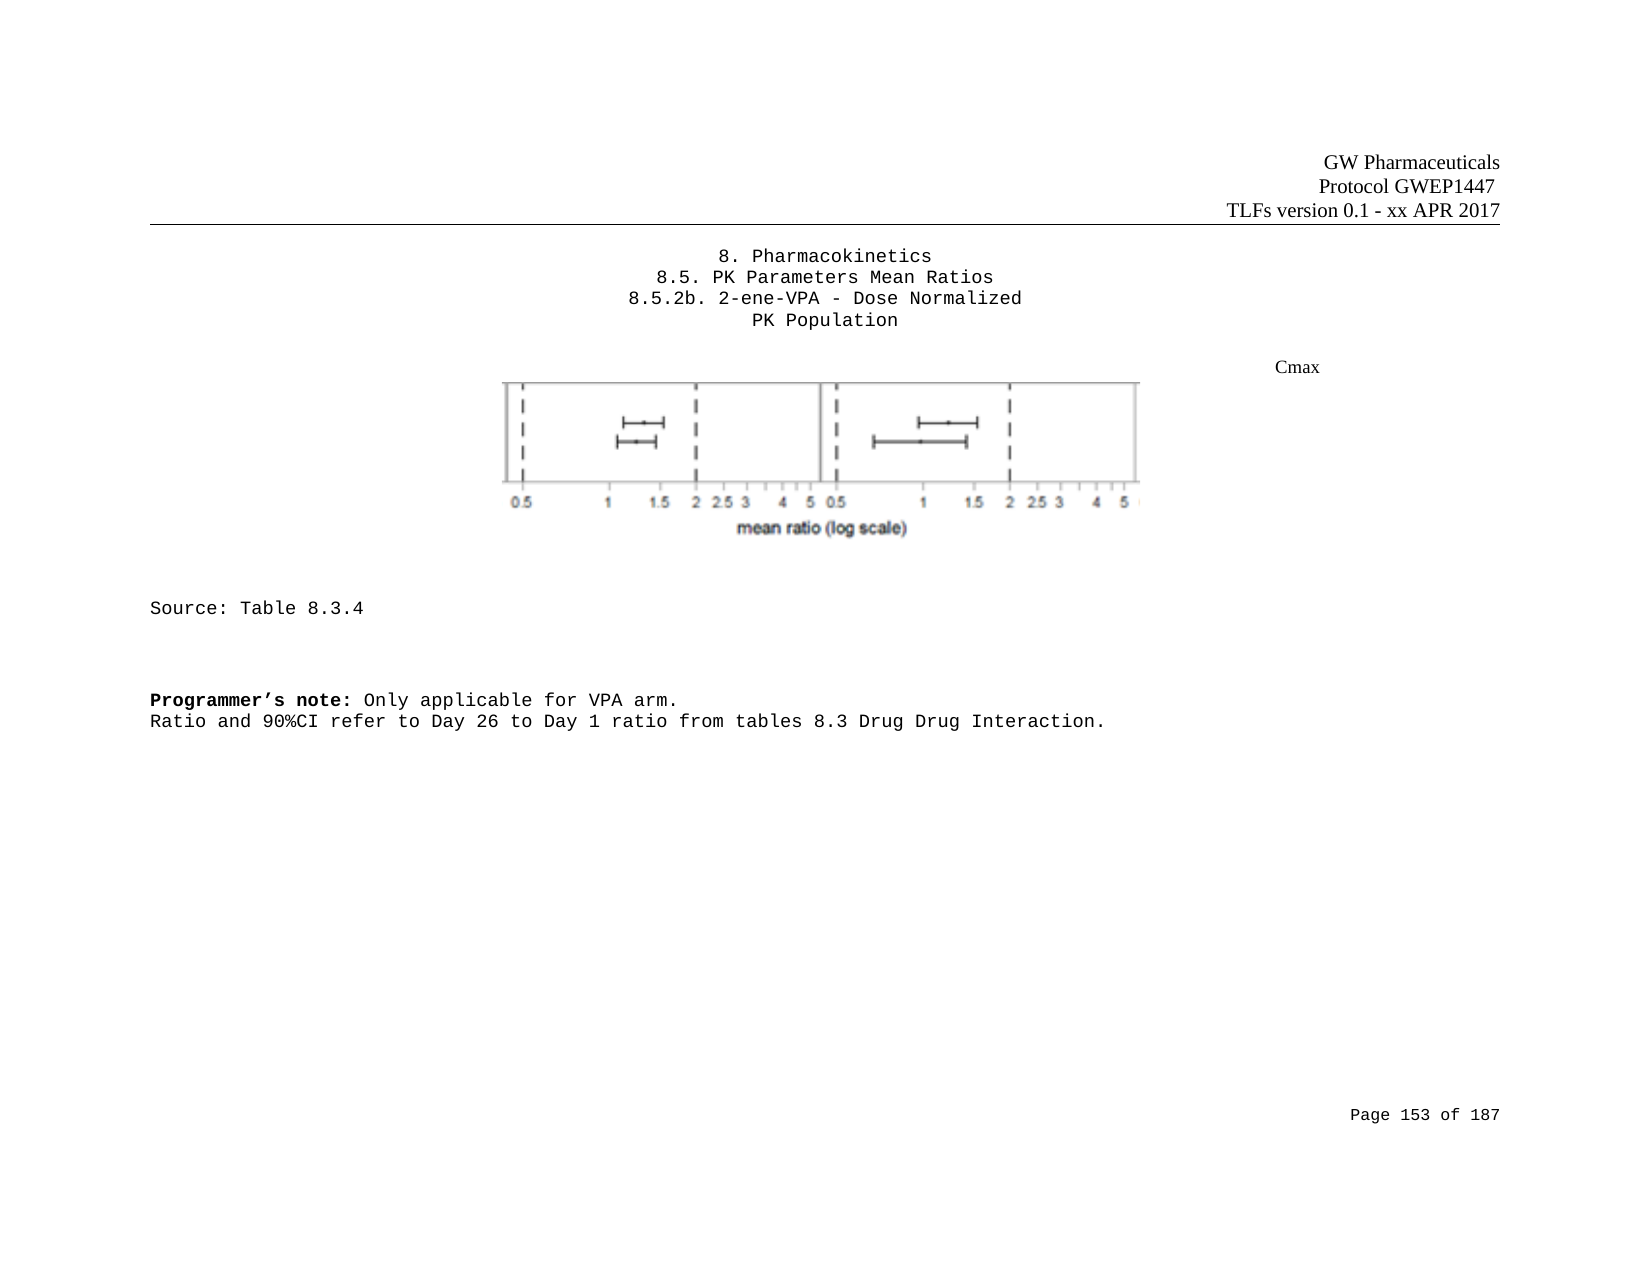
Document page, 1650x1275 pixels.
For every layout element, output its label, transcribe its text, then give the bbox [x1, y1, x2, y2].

picture [501, 382, 1141, 549]
text PK Population [150, 310, 1500, 332]
text Programmer’s note: Only applicable for VPA arm. [364, 691, 1500, 712]
text Ratio and 90%CI refer to Day 26 to Day 1 ratio from tables 8.3 Drug Drug Interaction. [150, 712, 1500, 733]
text Cmax AUCtau [150, 356, 1500, 377]
text Source: Table 8.3.4 [150, 598, 1500, 620]
text 8.5.2b. 2-ene-VPA - Dose Normalized [150, 289, 1500, 310]
text 8.5. PK Parameters Mean Ratios [150, 268, 1500, 289]
text 8. Pharmacokinetics [150, 247, 1500, 268]
